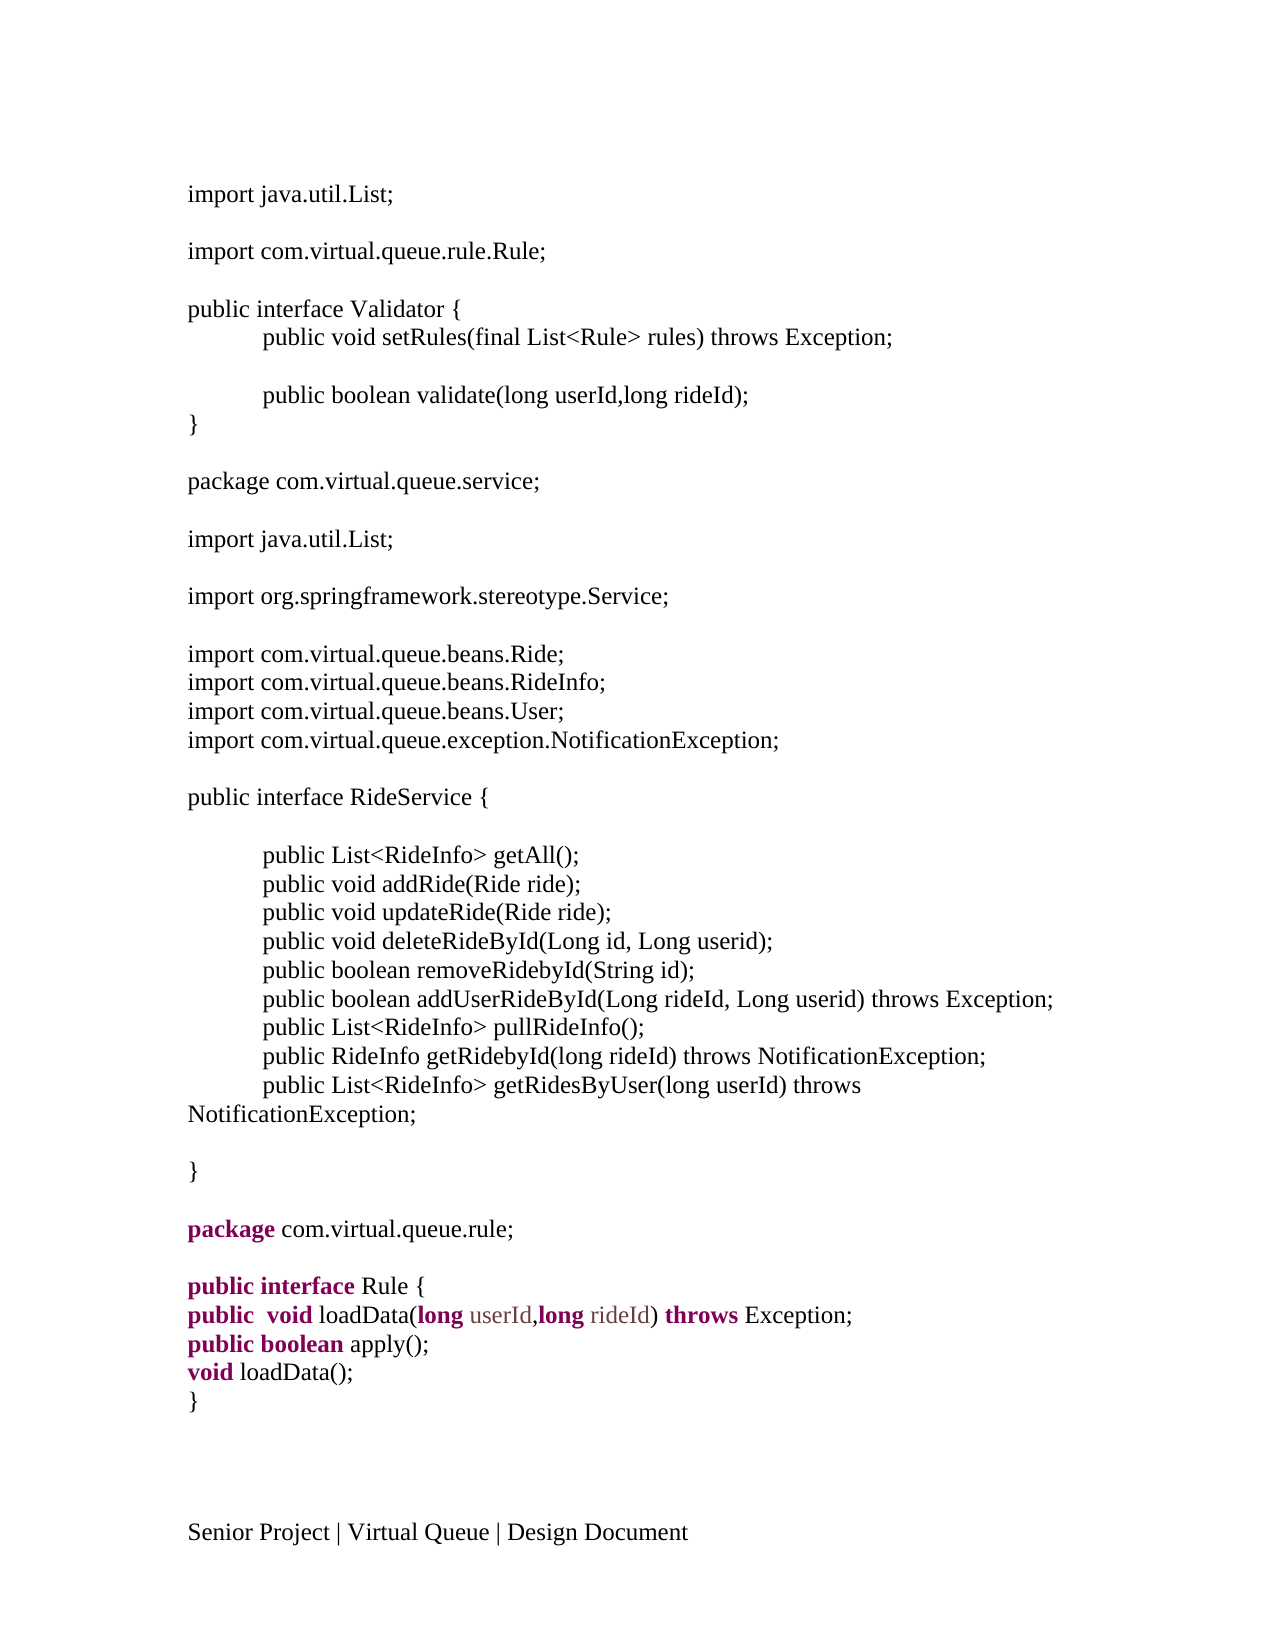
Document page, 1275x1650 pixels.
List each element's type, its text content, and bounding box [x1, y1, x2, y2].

text public List<RideInfo> pullRideInfo(); [187, 1012, 1087, 1041]
text package com.virtual.queue.rule; [187, 1214, 1087, 1242]
text import com.virtual.queue.beans.User; [187, 696, 1087, 725]
text public boolean removeRidebyId(String id); [187, 955, 1087, 984]
text public boolean addUserRideById(Long rideId, Long userid) throws Exception; [187, 984, 1087, 1012]
text } [187, 1156, 1087, 1185]
text public void deleteRideById(Long id, Long userid); [187, 926, 1087, 955]
text public RideInfo getRidebyId(long rideId) throws NotificationException; [187, 1041, 1087, 1070]
text public boolean validate(long userId,long rideId); [187, 380, 1087, 409]
text public void loadData(long userId,long rideId) throws Exception; [187, 1300, 1087, 1329]
text public void setRules(final List<Rule> rules) throws Exception; [187, 322, 1087, 351]
text import java.util.List; [187, 179, 1087, 207]
text public void updateRide(Ride ride); [187, 897, 1087, 926]
text package com.virtual.queue.service; [187, 466, 1087, 495]
text import org.springframework.stereotype.Service; [187, 581, 1087, 610]
text public interface Validator { [187, 294, 1087, 322]
text public interface RideService { [187, 782, 1087, 811]
text public boolean apply(); [187, 1329, 1087, 1357]
text import com.virtual.queue.exception.NotificationException; [187, 725, 1087, 754]
text public List<RideInfo> getRidesByUser(long userId) throws NotificationException; [187, 1070, 1087, 1127]
text void loadData(); [187, 1357, 1087, 1386]
text import com.virtual.queue.beans.Ride; [187, 639, 1087, 667]
text public void addRide(Ride ride); [187, 869, 1087, 897]
text import com.virtual.queue.beans.RideInfo; [187, 667, 1087, 696]
text public List<RideInfo> getAll(); [187, 840, 1087, 869]
text } [187, 1386, 1087, 1415]
text public interface Rule { [187, 1271, 1087, 1300]
text import com.virtual.queue.rule.Rule; [187, 236, 1087, 265]
text import java.util.List; [187, 524, 1087, 552]
text } [187, 409, 1087, 437]
